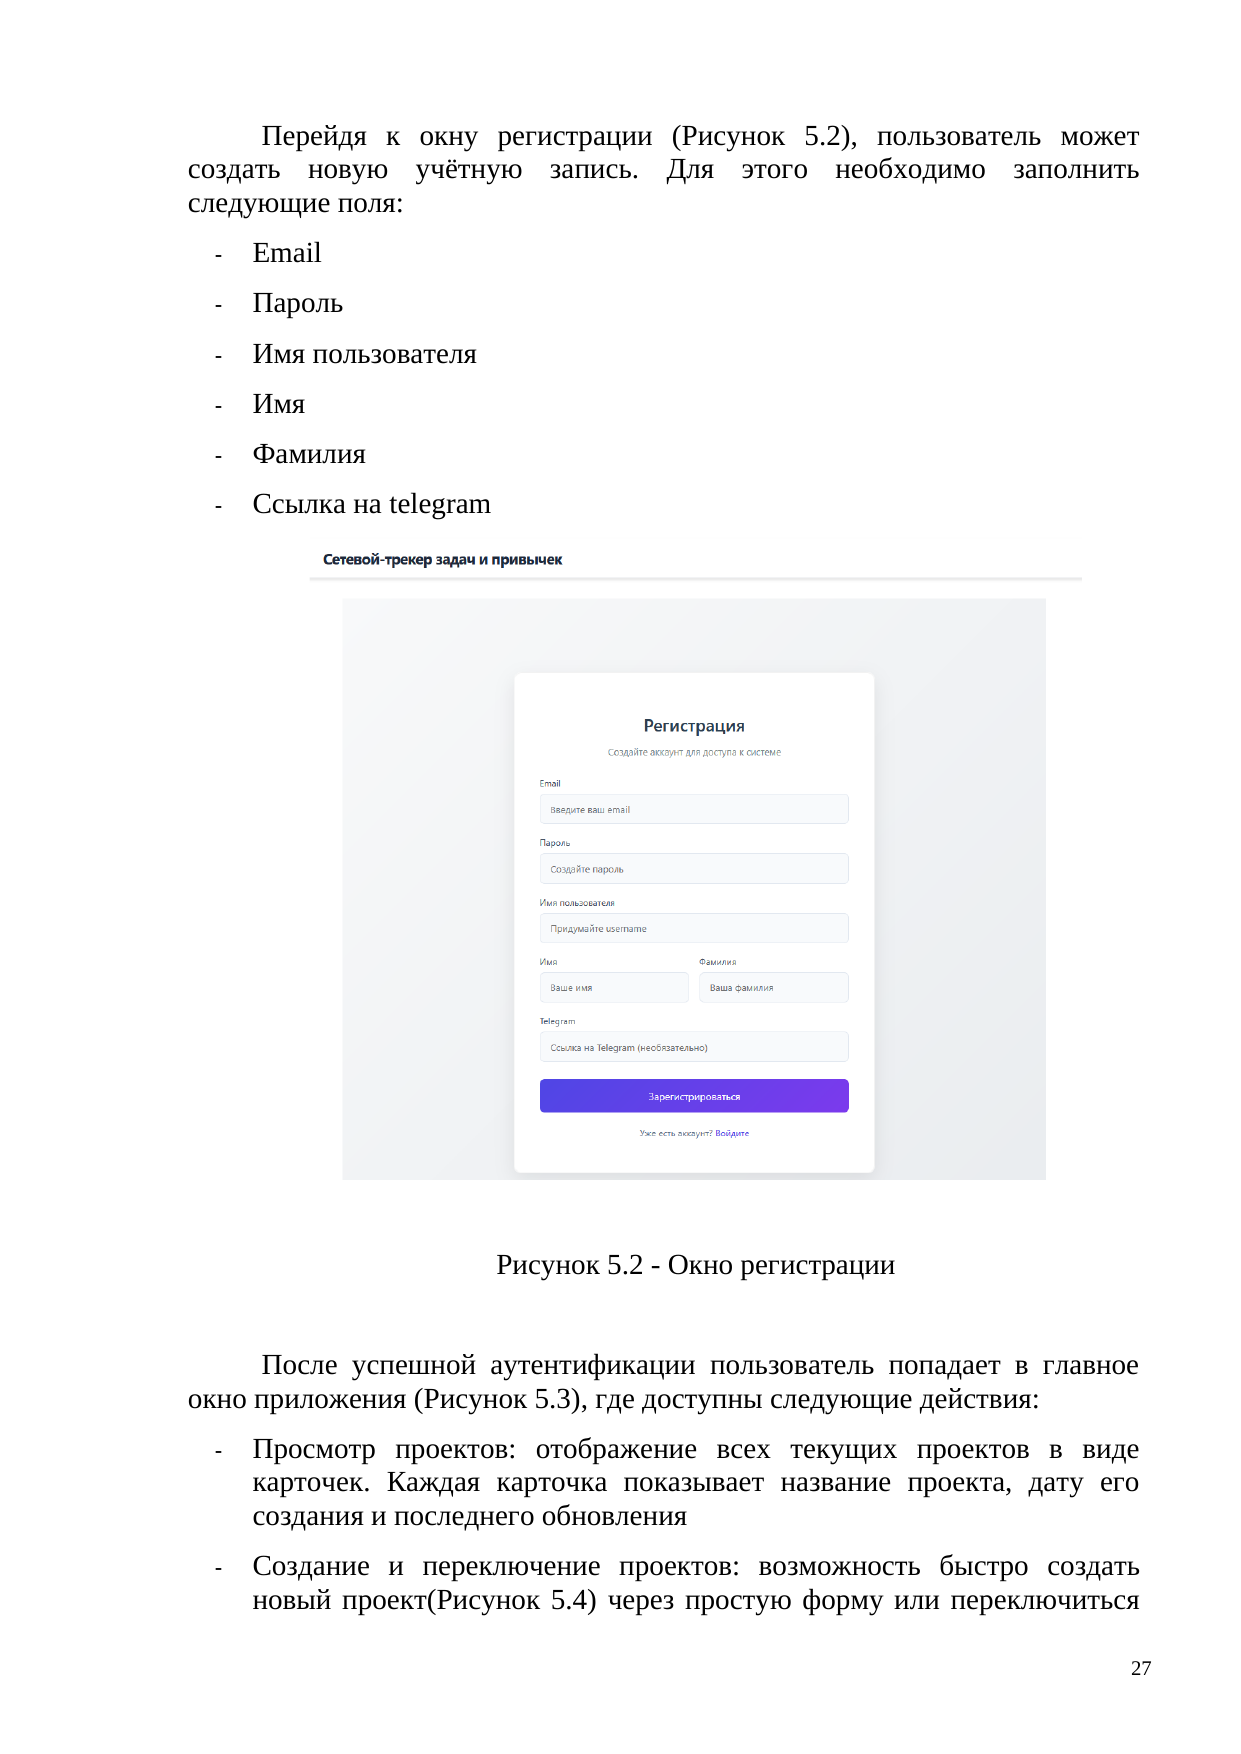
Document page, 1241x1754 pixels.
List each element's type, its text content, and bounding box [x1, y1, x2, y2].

list Фамилия [215, 436, 1140, 470]
text Рисунок 5.2 - Окно регистрации [177, 1247, 1140, 1280]
list Имя [215, 386, 1140, 419]
picture [309, 536, 1082, 1180]
list Email [215, 235, 1140, 269]
list Просмотр проектов: отображение всех текущих проектов в виде карточек. Каждая карточка показывает название проекта, дату его создания и последнего обновления [215, 1431, 1140, 1532]
text Перейдя к окну регистрации (Рисунок 5.2), пользователь может создать новую учётную запись. Для этого необходимо заполнить следующие поля: [188, 118, 1140, 219]
list Пароль [215, 286, 1140, 319]
list Ссылка на telegram [215, 486, 1140, 520]
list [215, 1548, 1140, 1615]
text После успешной аутентификации пользователь попадает в главное окно приложения (Рисунок 5.3), где доступны следующие действия: [188, 1347, 1140, 1414]
list Имя пользователя [215, 336, 1140, 369]
